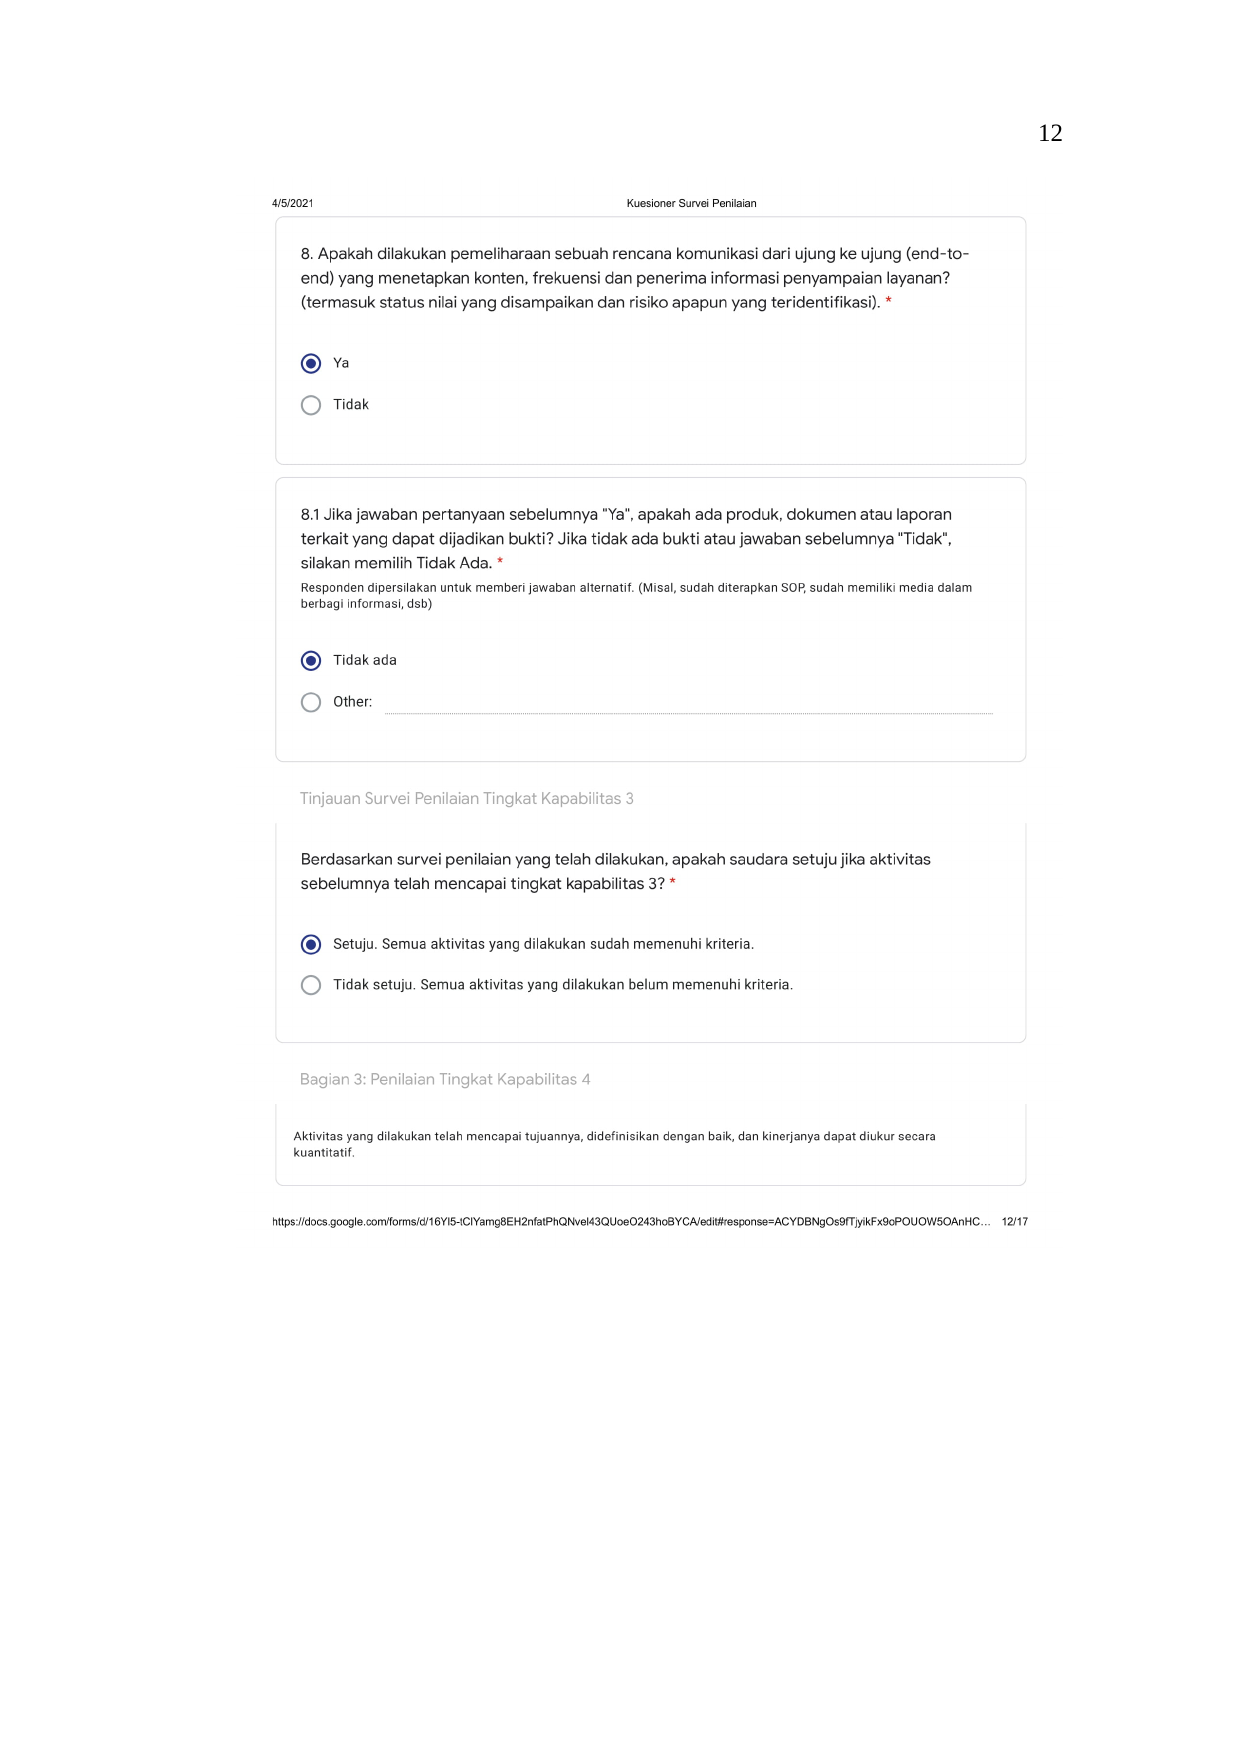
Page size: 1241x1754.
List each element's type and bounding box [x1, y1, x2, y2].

picture [236, 177, 1064, 1248]
